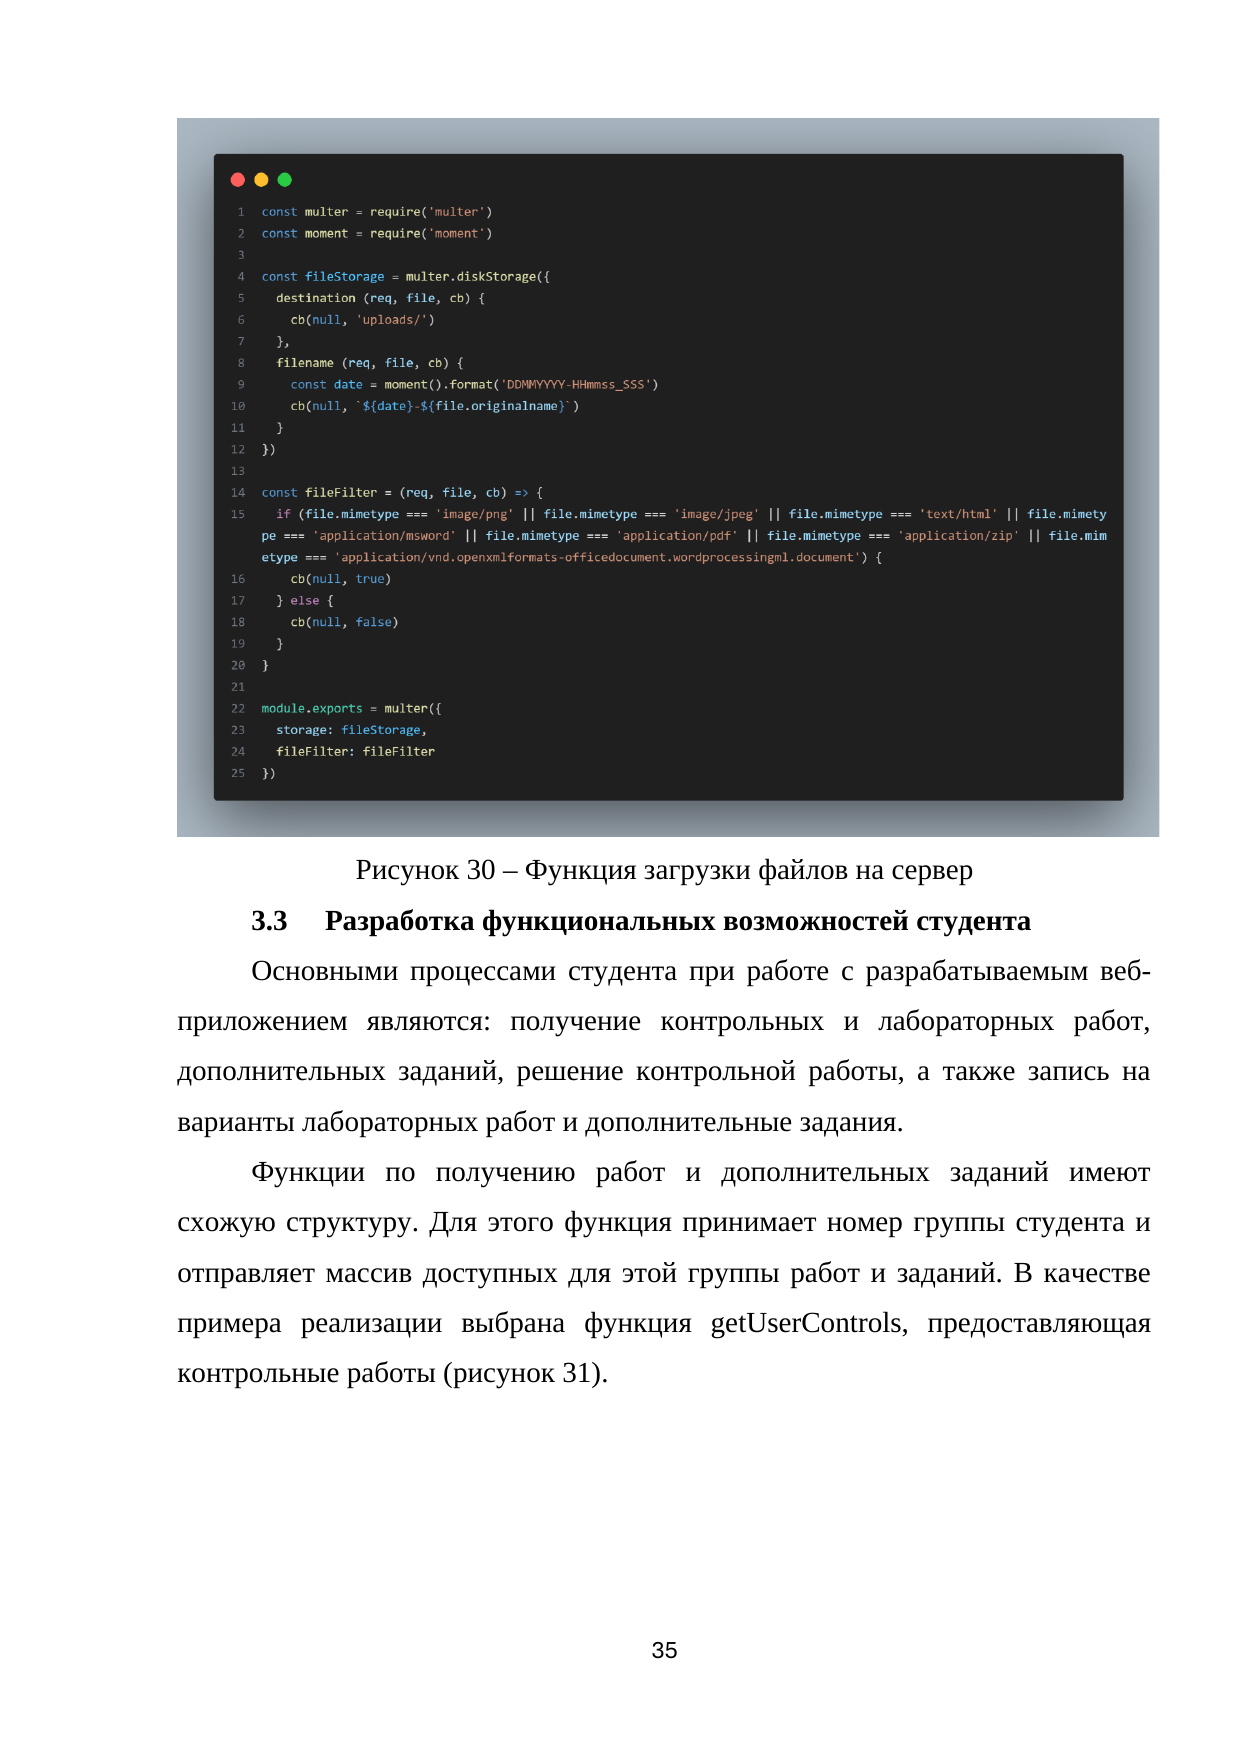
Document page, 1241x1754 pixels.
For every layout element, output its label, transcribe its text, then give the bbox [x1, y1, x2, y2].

text Функции по получению работ и дополнительных заданий имеют схожую структуру. Для этого функция принимает номер группы студента и отправляет массив доступных для этой группы работ и заданий. В качестве примера реализации выбрана функция getUserControls, предоставляющая контрольные работы (рисунок 31). [177, 1154, 1152, 1389]
subtitle Разработка функциональных возможностей студента [177, 903, 1152, 936]
picture [177, 118, 1160, 837]
text Основными процессами студента при работе с разрабатываемым веб-приложением являются: получение контрольных и лабораторных работ, дополнительных заданий, решение контрольной работы, а также запись на варианты лабораторных работ и дополнительные задания. [177, 953, 1152, 1137]
text Рисунок 30 – Функция загрузки файлов на сервер [177, 852, 1152, 886]
